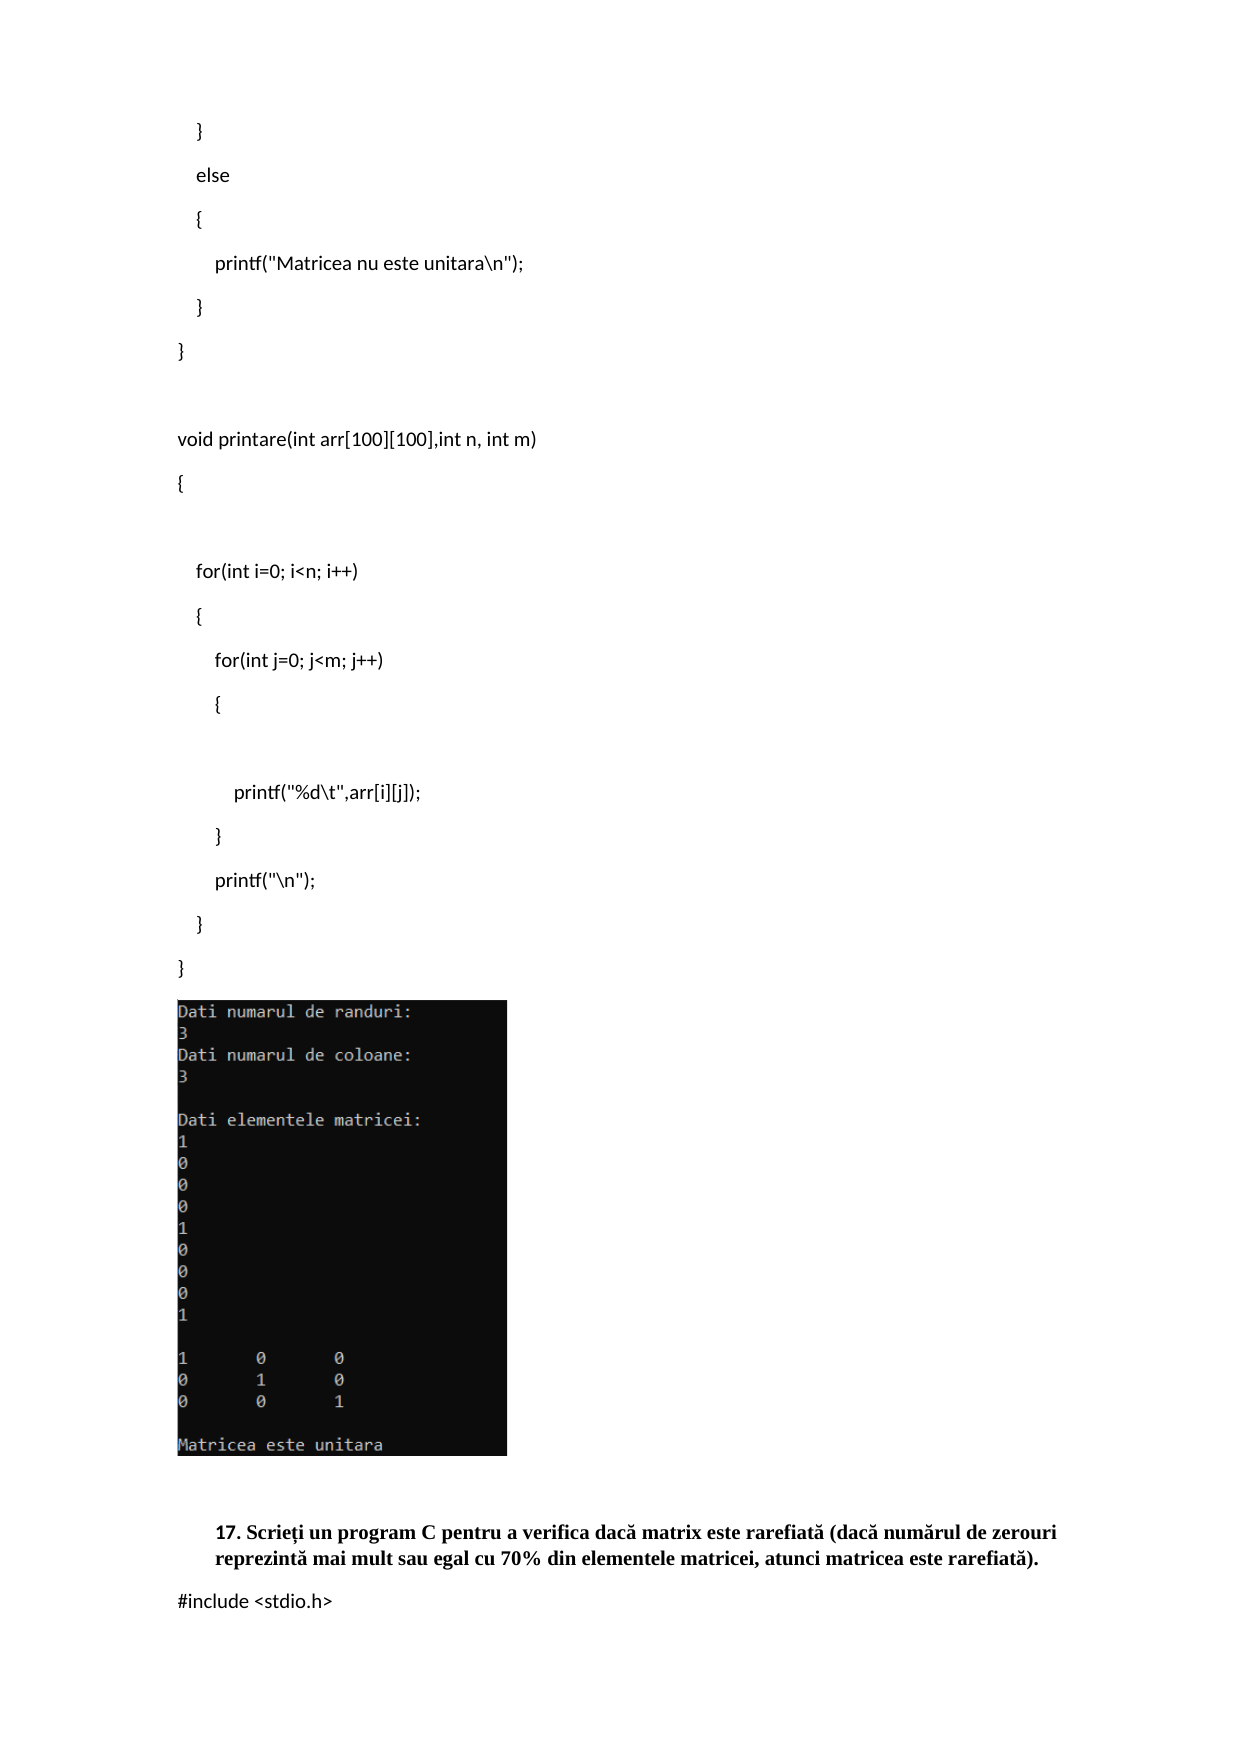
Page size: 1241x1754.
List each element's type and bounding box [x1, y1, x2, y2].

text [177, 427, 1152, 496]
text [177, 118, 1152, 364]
picture [177, 999, 508, 1456]
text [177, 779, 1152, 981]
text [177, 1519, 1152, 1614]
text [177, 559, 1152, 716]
